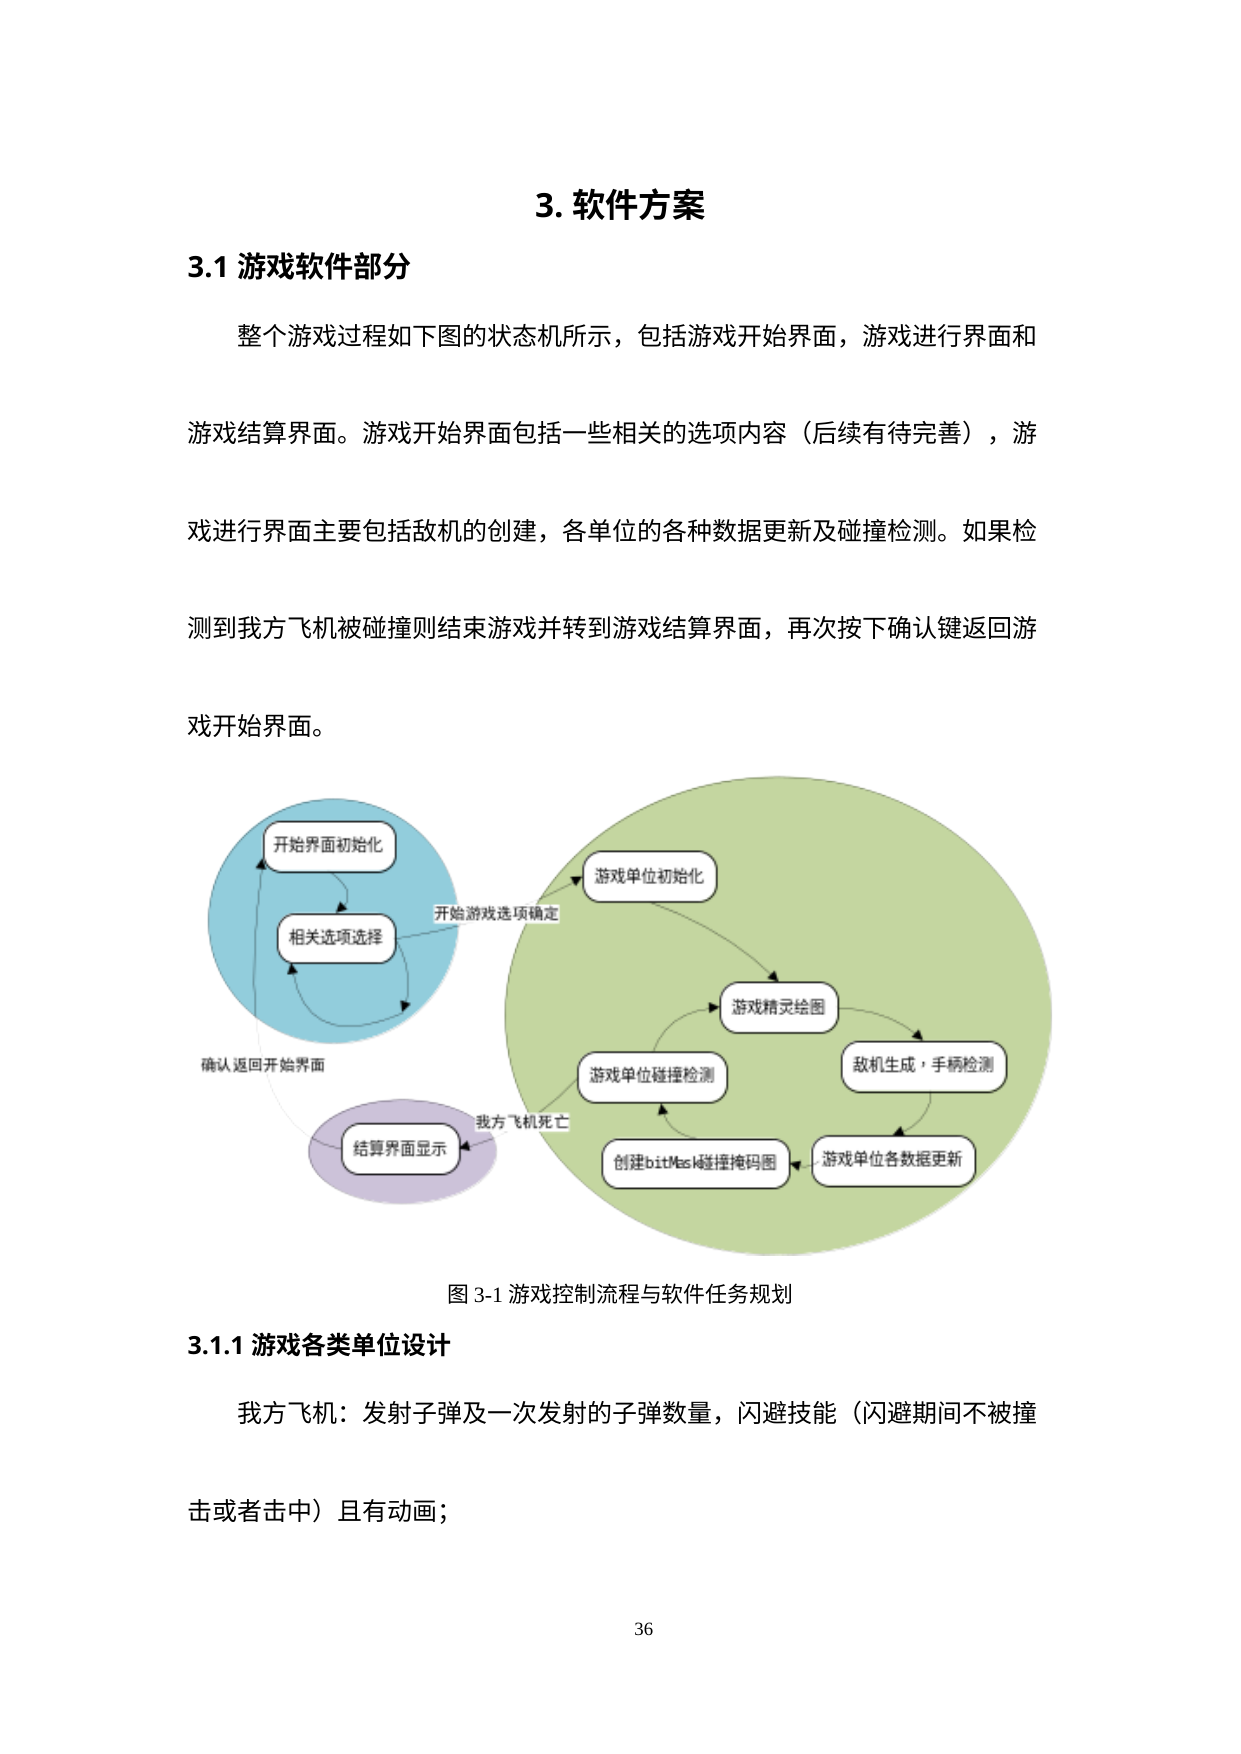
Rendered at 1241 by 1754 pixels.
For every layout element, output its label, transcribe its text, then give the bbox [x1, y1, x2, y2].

subtitle 3.1 游戏软件部分 [187, 243, 1053, 286]
text 我方飞机：发射子弹及一次发射的子弹数量，闪避技能（闪避期间不被撞击或者击中）且有动画； [187, 1379, 1053, 1542]
subtitle 3.1.1 游戏各类单位设计 [187, 1325, 1053, 1361]
text 整个游戏过程如下图的状态机所示，包括游戏开始界面，游戏进行界面和游戏结算界面。游戏开始界面包括一些相关的选项内容（后续有待完善），游戏进行界面主要包括敌机的创建，各单位的各种数据更新及碰撞检测。如果检测到我方飞机被碰撞则结束游戏并转到游戏结算界面，再次按下确认键返回游戏开始界面。 [187, 302, 1053, 757]
text 图3-1 游戏控制流程与软件任务规划 [187, 1277, 1053, 1309]
subtitle 软件方案 [187, 178, 1053, 227]
